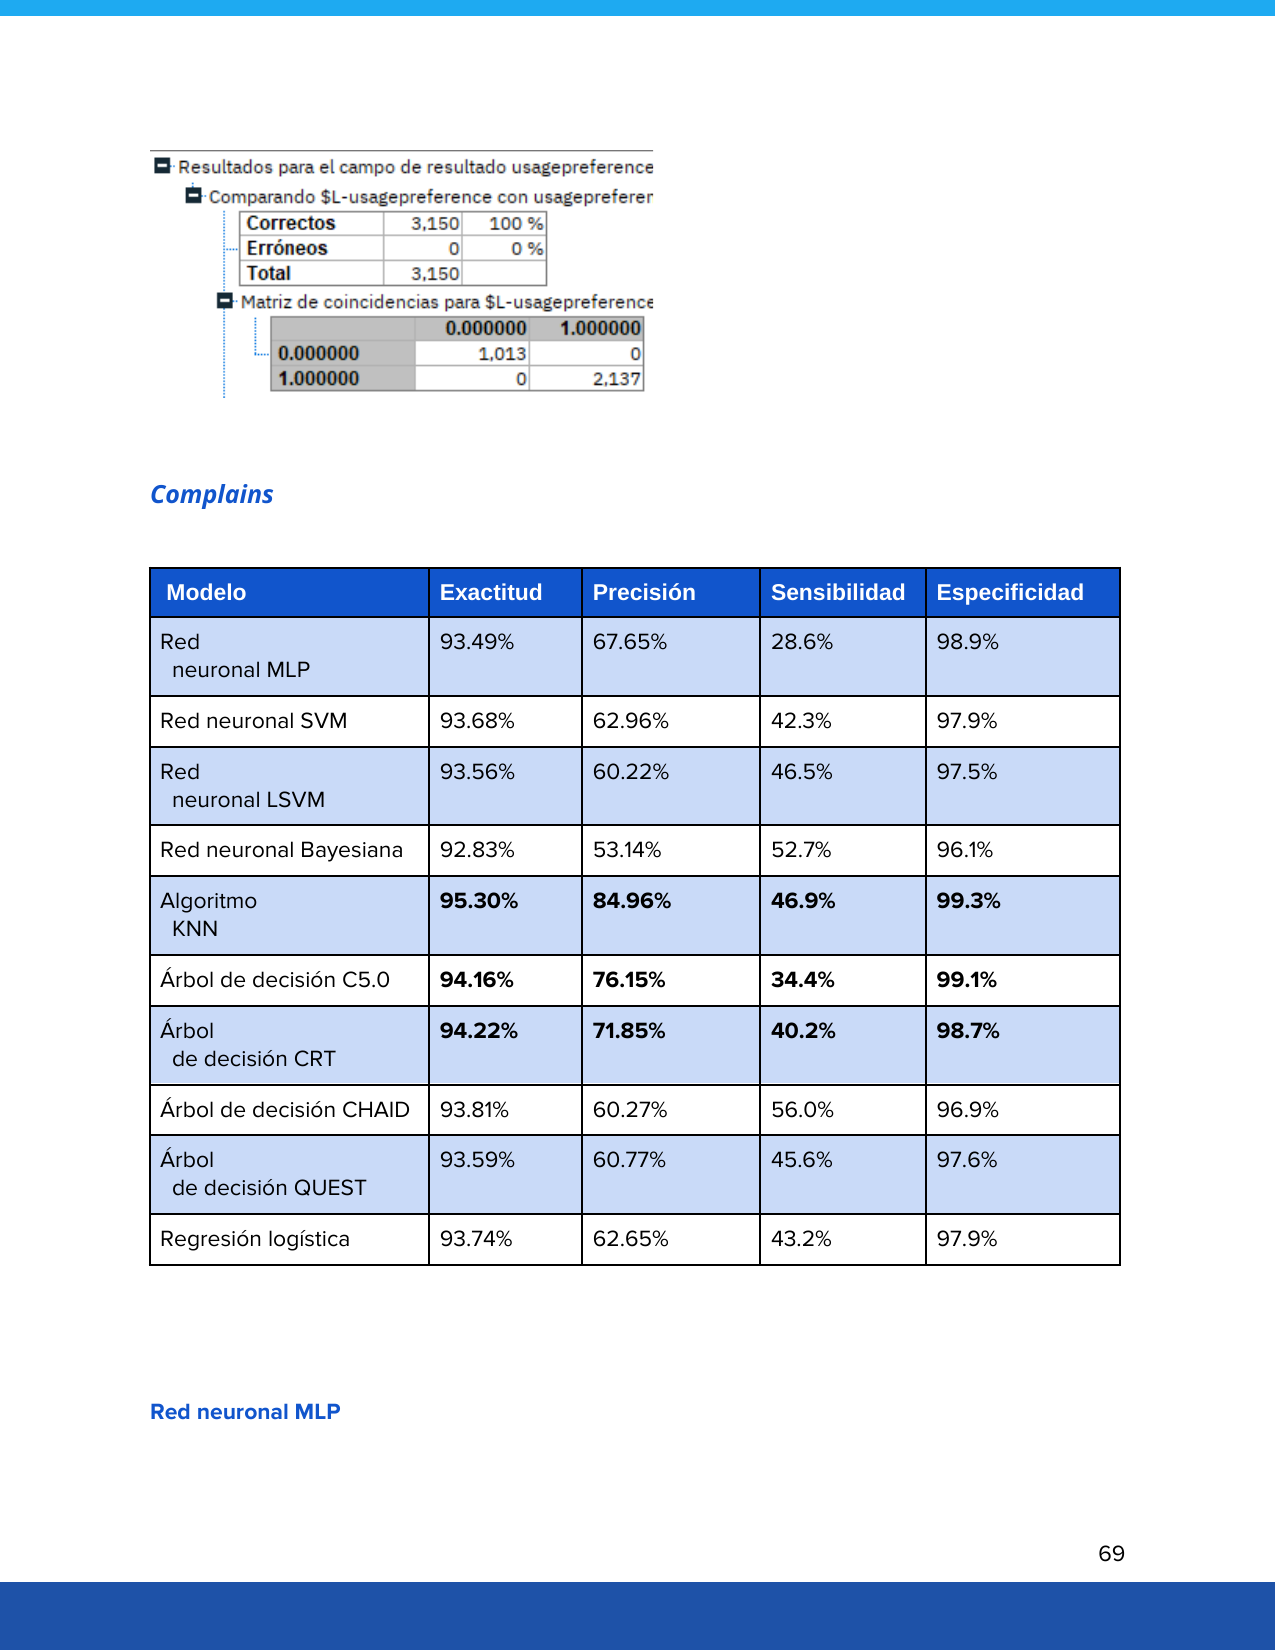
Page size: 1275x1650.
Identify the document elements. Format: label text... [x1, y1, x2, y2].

table_cell 60.22% [583, 748, 759, 824]
table_header Modelo [151, 569, 428, 616]
table_cell Algoritmo KNN [151, 877, 428, 954]
table_cell Red neuronal SVM [151, 697, 428, 746]
table_cell 42.3% [761, 697, 925, 746]
table_cell 97.5% [927, 748, 1119, 824]
table_cell 94.22% [430, 1007, 581, 1083]
table_cell 94.16% [430, 956, 581, 1005]
table_cell 53.14% [583, 826, 759, 875]
table_cell 52.7% [761, 826, 925, 875]
table_cell 93.49% [430, 618, 581, 695]
table_cell 98.9% [927, 618, 1119, 695]
text Red neuronal MLP [150, 1398, 1125, 1426]
table_cell Red neuronal MLP [151, 618, 428, 695]
table_cell 93.68% [430, 697, 581, 746]
table_cell 97.6% [927, 1136, 1119, 1213]
table_cell Árbol de decisión C5.0 [151, 956, 428, 1005]
table_cell 46.9% [761, 877, 925, 954]
table_cell 99.1% [927, 956, 1119, 1005]
table_header Sensibilidad [761, 569, 925, 616]
table_cell 93.74% [430, 1215, 581, 1264]
table_cell 60.77% [583, 1136, 759, 1213]
table_header Exactitud [430, 569, 581, 616]
table_header Especificidad [927, 569, 1119, 616]
table_cell 99.3% [927, 877, 1119, 954]
table_cell 34.4% [761, 956, 925, 1005]
table_cell 62.96% [583, 697, 759, 746]
table_cell 40.2% [761, 1007, 925, 1083]
table_cell Regresión logística [151, 1215, 428, 1264]
table_cell 45.6% [761, 1136, 925, 1213]
picture [0, 0, 1275, 16]
table_cell Árbol de decisión QUEST [151, 1136, 428, 1213]
table_cell 93.59% [430, 1136, 581, 1213]
table_cell 95.30% [430, 877, 581, 954]
table_cell 97.9% [927, 1215, 1119, 1264]
table_cell 96.1% [927, 826, 1119, 875]
table_cell 97.9% [927, 697, 1119, 746]
table_header Precisión [583, 569, 759, 616]
table_cell 92.83% [430, 826, 581, 875]
table_cell 96.9% [927, 1086, 1119, 1134]
table_cell 62.65% [583, 1215, 759, 1264]
table_cell 56.0% [761, 1086, 925, 1134]
table_cell 43.2% [761, 1215, 925, 1264]
table_cell Árbol de decisión CRT [151, 1007, 428, 1083]
table_cell 98.7% [927, 1007, 1119, 1083]
table_cell 60.27% [583, 1086, 759, 1134]
table_cell 93.56% [430, 748, 581, 824]
table_cell 67.65% [583, 618, 759, 695]
picture [0, 1582, 1275, 1650]
subtitle Complains [150, 477, 1125, 511]
table_cell Árbol de decisión CHAID [151, 1086, 428, 1134]
table_cell 76.15% [583, 956, 759, 1005]
table_cell 46.5% [761, 748, 925, 824]
table_cell 93.81% [430, 1086, 581, 1134]
table_cell 28.6% [761, 618, 925, 695]
table_cell 84.96% [583, 877, 759, 954]
table_cell 71.85% [583, 1007, 759, 1083]
table_cell Red neuronal LSVM [151, 748, 428, 824]
picture [150, 150, 654, 398]
table_cell Red neuronal Bayesiana [151, 826, 428, 875]
